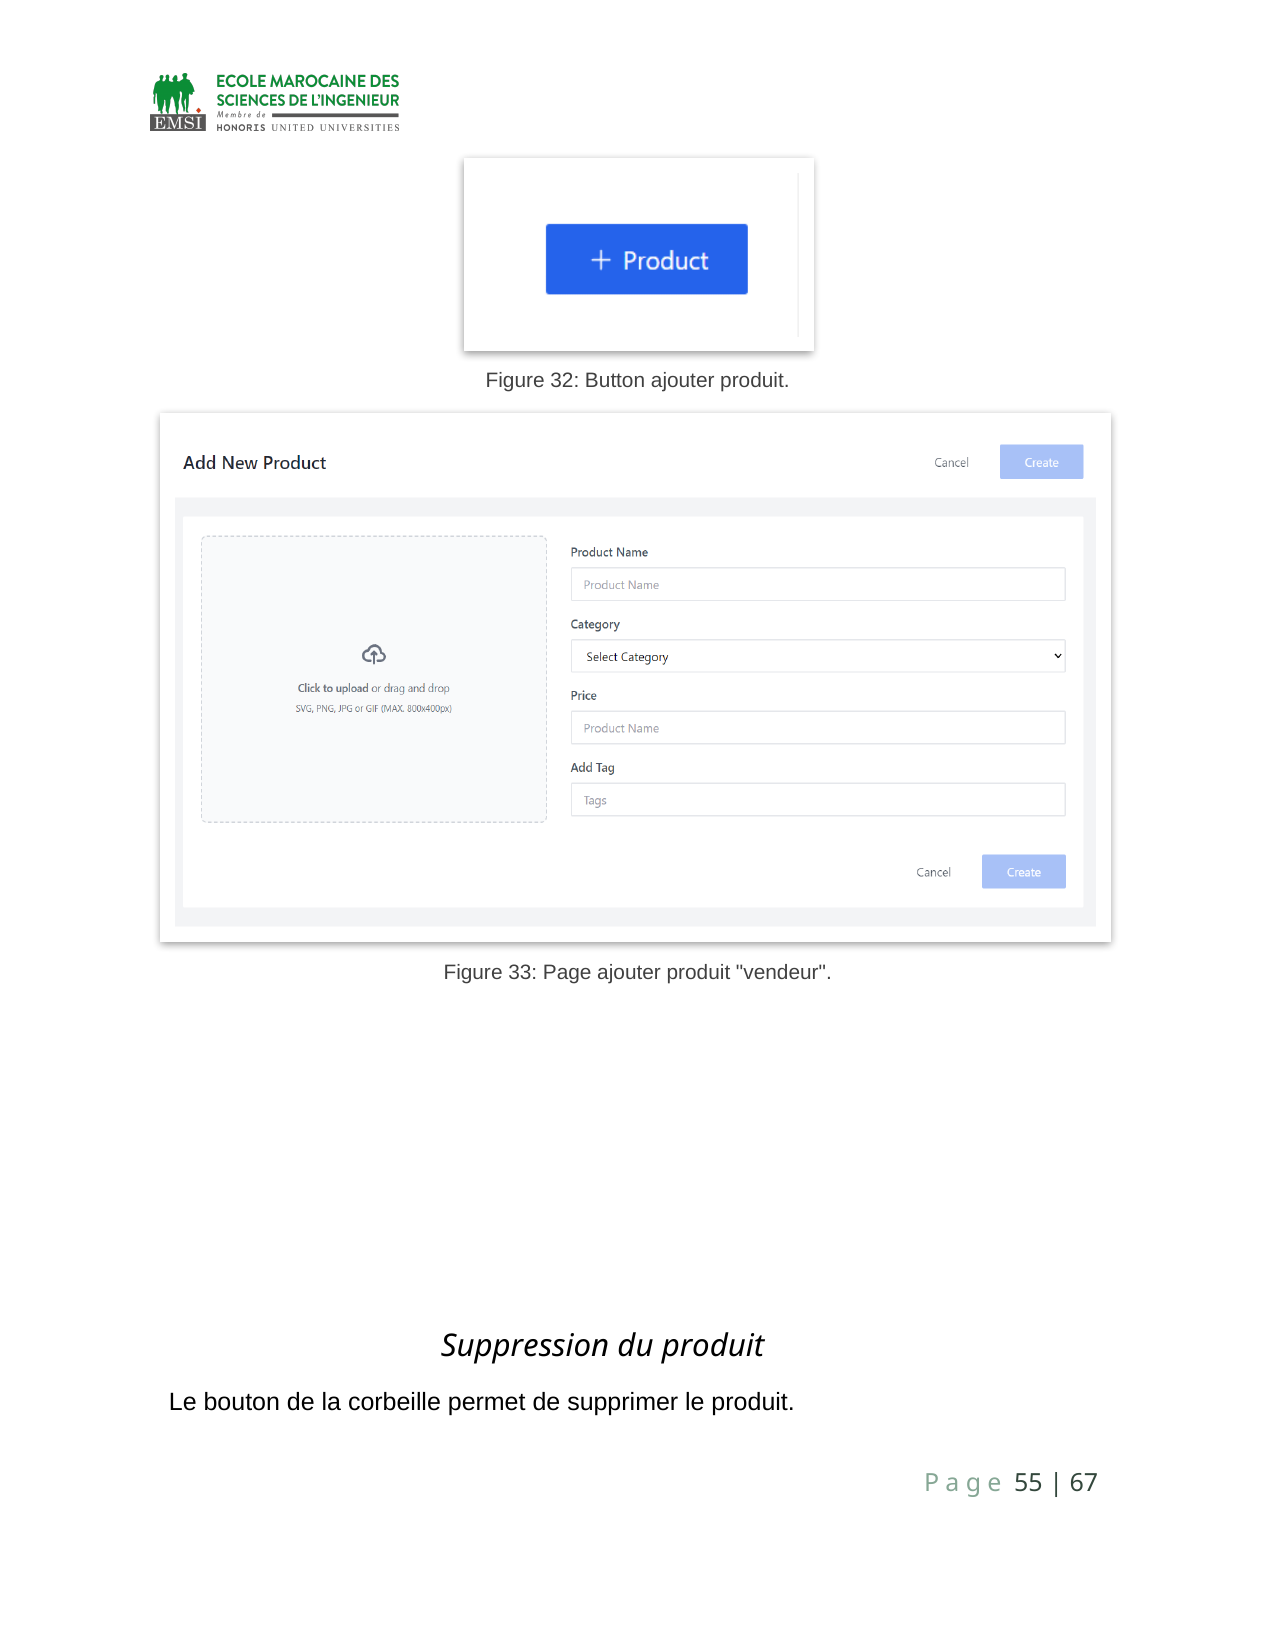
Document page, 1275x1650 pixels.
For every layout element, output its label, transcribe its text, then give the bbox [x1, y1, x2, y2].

picture [150, 73, 399, 131]
text Le bouton de la corbeille permet de supprimer le produit. [150, 1387, 1125, 1416]
picture [175, 427, 1096, 927]
text Figure 33: Page ajouter produit "vendeur". [150, 959, 1125, 983]
picture [478, 173, 799, 337]
text Figure 32: Button ajouter produit. [150, 368, 1125, 392]
subtitle Suppression du produit [300, 1323, 1125, 1366]
